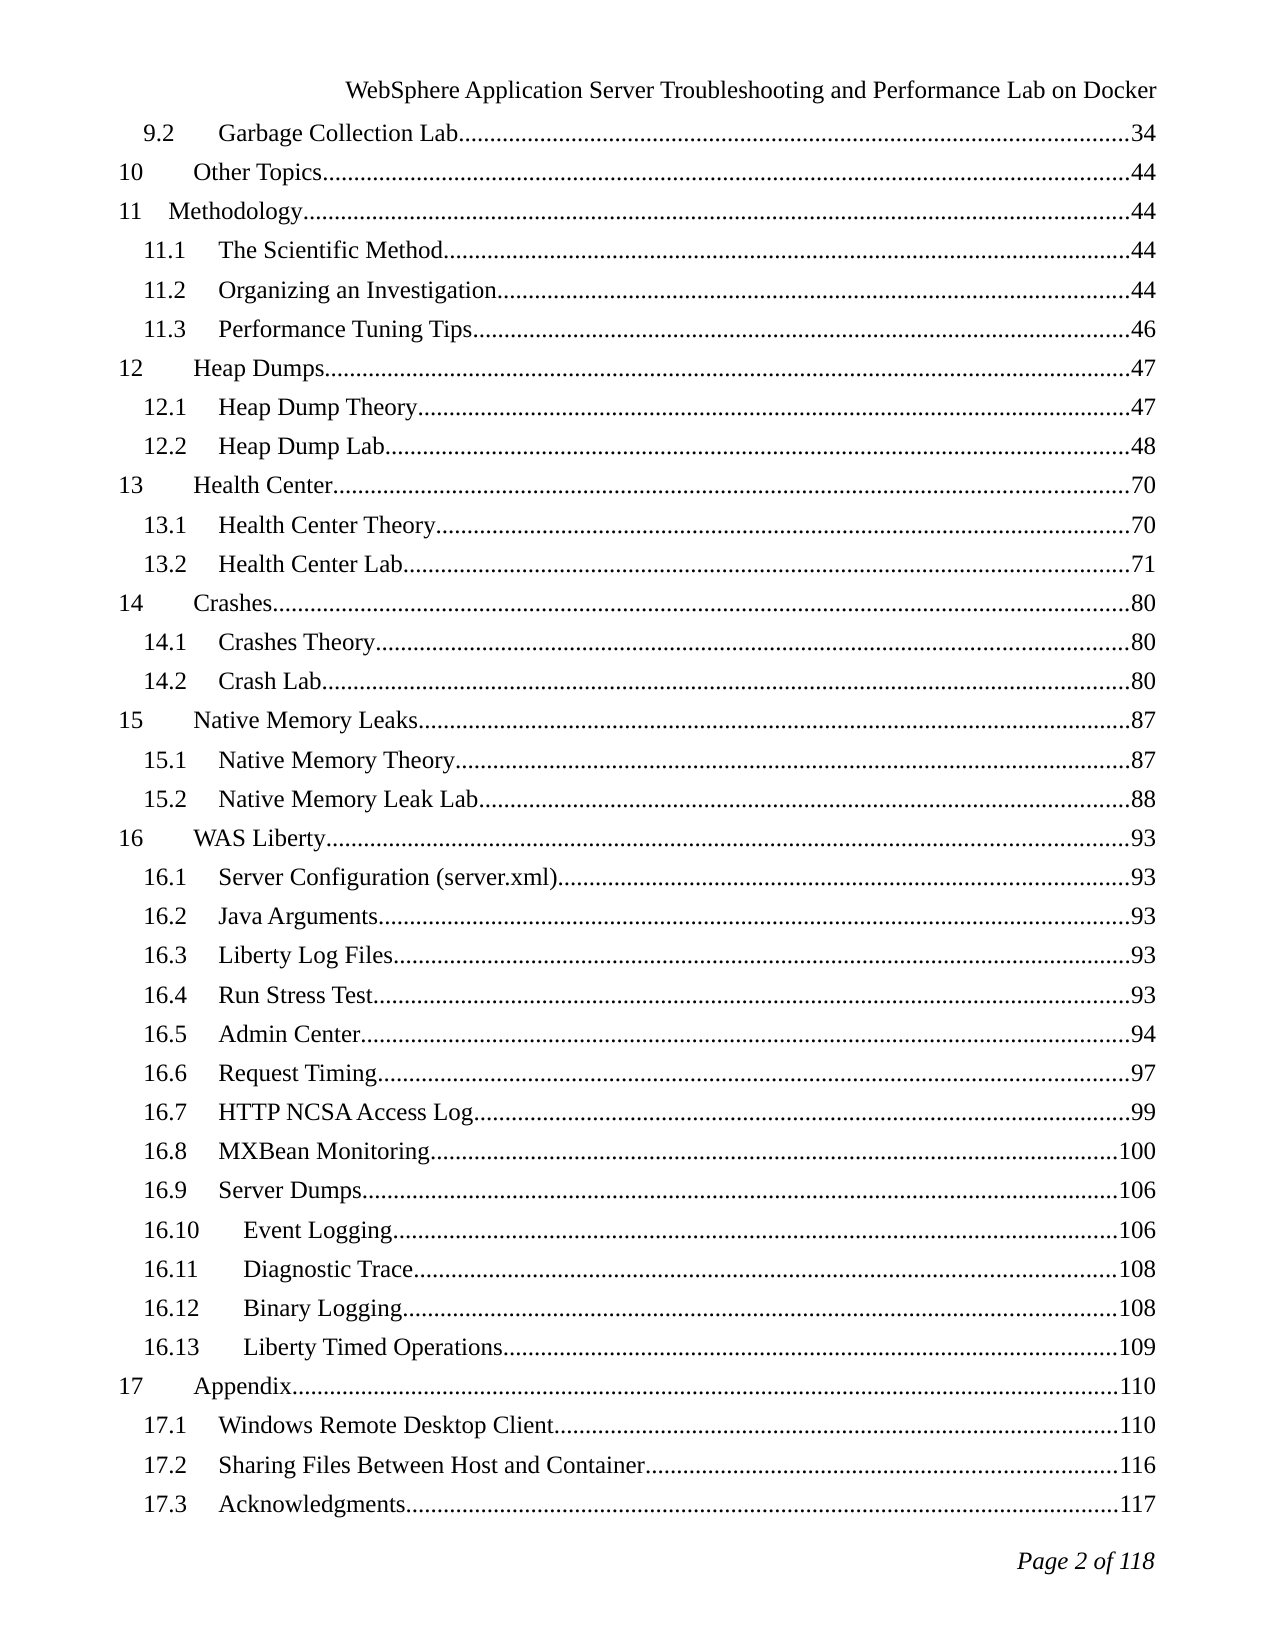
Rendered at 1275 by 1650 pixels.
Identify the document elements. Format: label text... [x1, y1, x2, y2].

text 16.7 HTTP NCSA Access Log 99 [143, 1097, 1157, 1126]
text 13.1 Health Center Theory 70 [143, 510, 1157, 538]
text 17.2 Sharing Files Between Host and Container 116 [143, 1450, 1157, 1478]
text 15.1 Native Memory Theory 87 [143, 745, 1157, 773]
text 11 Methodology 44 [118, 196, 1157, 225]
text 11.1 The Scientific Method 44 [143, 236, 1157, 264]
text 9.2 Garbage Collection Lab 34 [143, 118, 1157, 147]
text 16 WAS Liberty 93 [118, 823, 1157, 852]
text 11.2 Organizing an Investigation 44 [143, 275, 1157, 303]
text 16.11 Diagnostic Trace 108 [143, 1254, 1157, 1283]
text 10 Other Topics 44 [118, 157, 1157, 186]
text 16.4 Run Stress Test 93 [143, 980, 1157, 1008]
text 12 Heap Dumps 47 [118, 353, 1157, 382]
text 16.9 Server Dumps 106 [143, 1176, 1157, 1204]
text 11.3 Performance Tuning Tips 46 [143, 314, 1157, 343]
text 14 Crashes 80 [118, 588, 1157, 617]
text 17 Appendix 110 [118, 1371, 1157, 1400]
text 15.2 Native Memory Leak Lab 88 [143, 784, 1157, 813]
text 16.10 Event Logging 106 [143, 1215, 1157, 1243]
text 14.2 Crash Lab 80 [143, 666, 1157, 695]
text 17.1 Windows Remote Desktop Client 110 [143, 1411, 1157, 1439]
text 12.1 Heap Dump Theory 47 [143, 392, 1157, 421]
text 16.2 Java Arguments 93 [143, 901, 1157, 930]
text 16.3 Liberty Log Files 93 [143, 941, 1157, 969]
text 13.2 Health Center Lab 71 [143, 549, 1157, 578]
text 16.5 Admin Center 94 [143, 1019, 1157, 1048]
text 16.8 MXBean Monitoring 100 [143, 1136, 1157, 1165]
text 16.6 Request Timing 97 [143, 1058, 1157, 1087]
text 12.2 Heap Dump Lab 48 [143, 431, 1157, 460]
text 17.3 Acknowledgments 117 [143, 1489, 1157, 1518]
text 16.12 Binary Logging 108 [143, 1293, 1157, 1322]
text 13 Health Center 70 [118, 471, 1157, 499]
text 16.13 Liberty Timed Operations 109 [143, 1332, 1157, 1361]
text 16.1 Server Configuration (server.xml) 93 [143, 862, 1157, 891]
text 14.1 Crashes Theory 80 [143, 627, 1157, 656]
text 15 Native Memory Leaks 87 [118, 706, 1157, 734]
